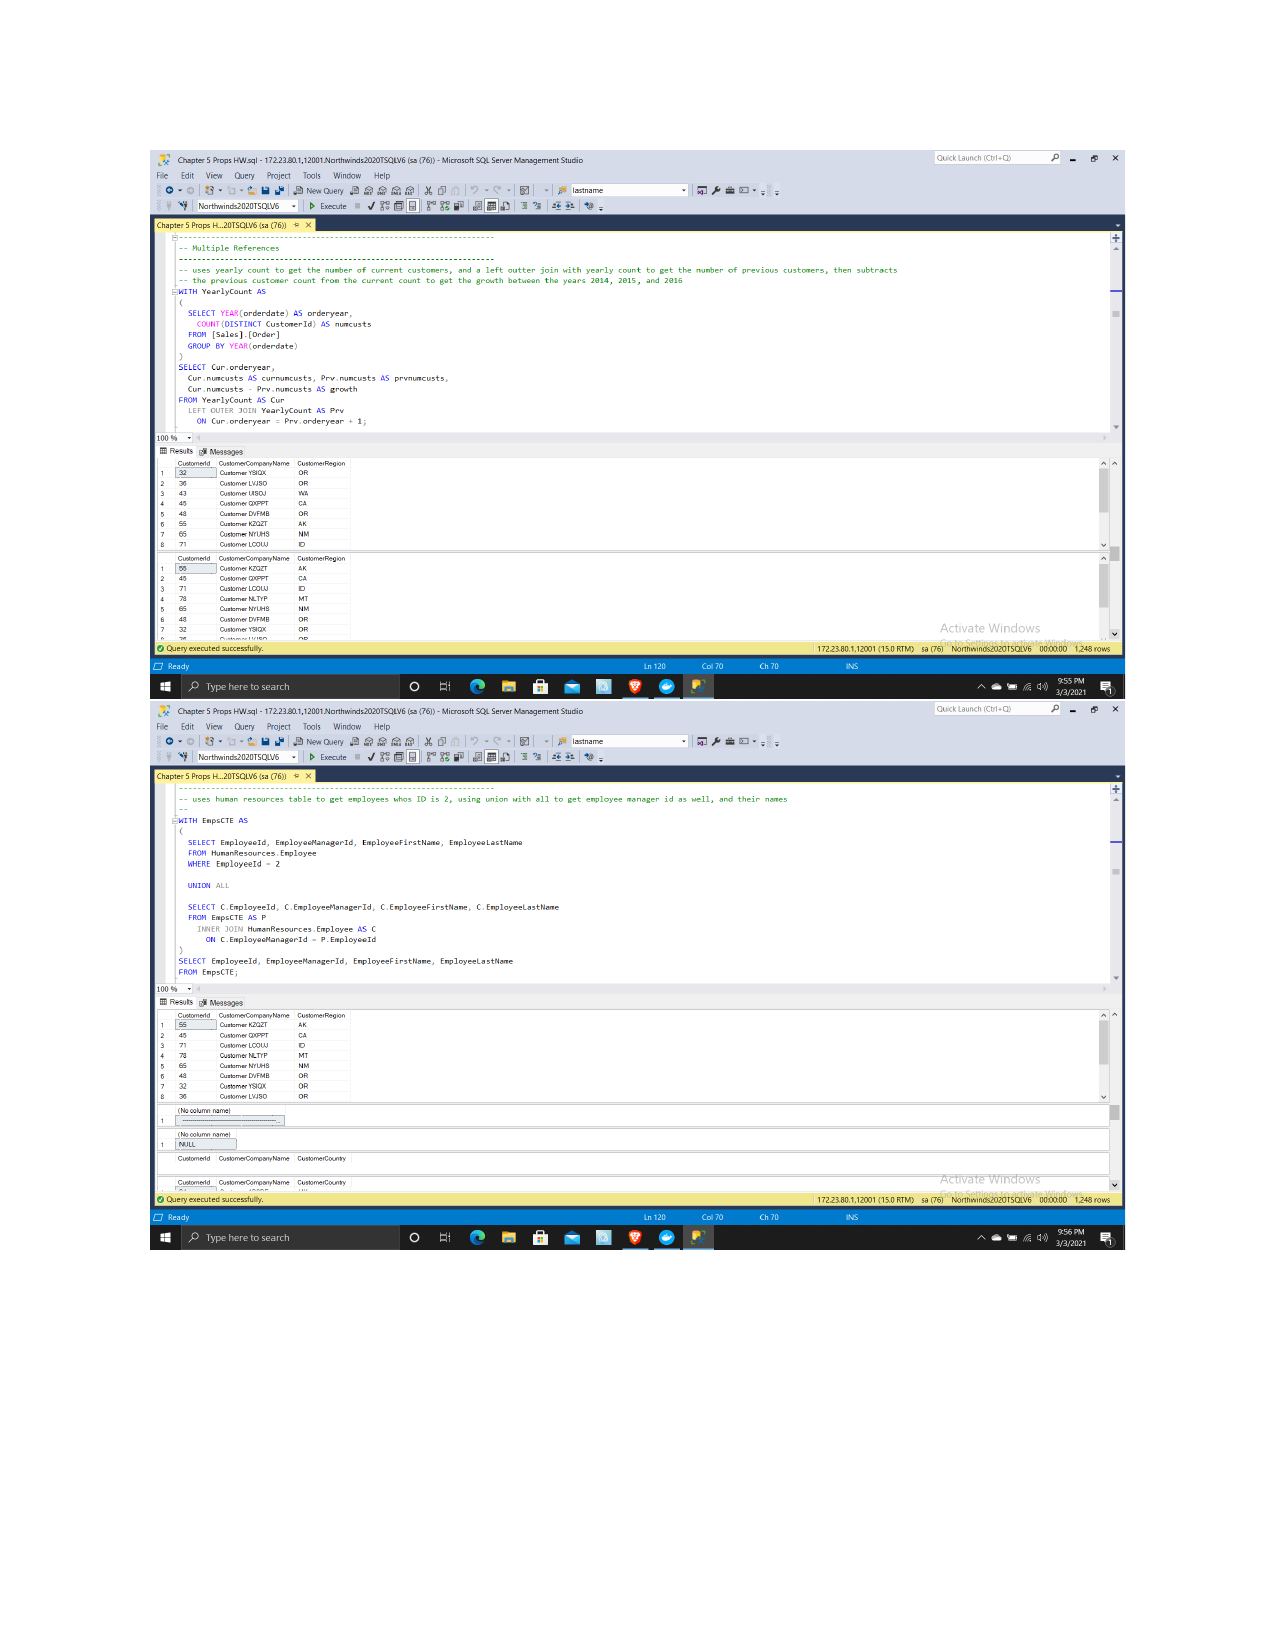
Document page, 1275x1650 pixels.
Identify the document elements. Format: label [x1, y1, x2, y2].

picture [150, 701, 1125, 1250]
picture [150, 150, 1125, 699]
